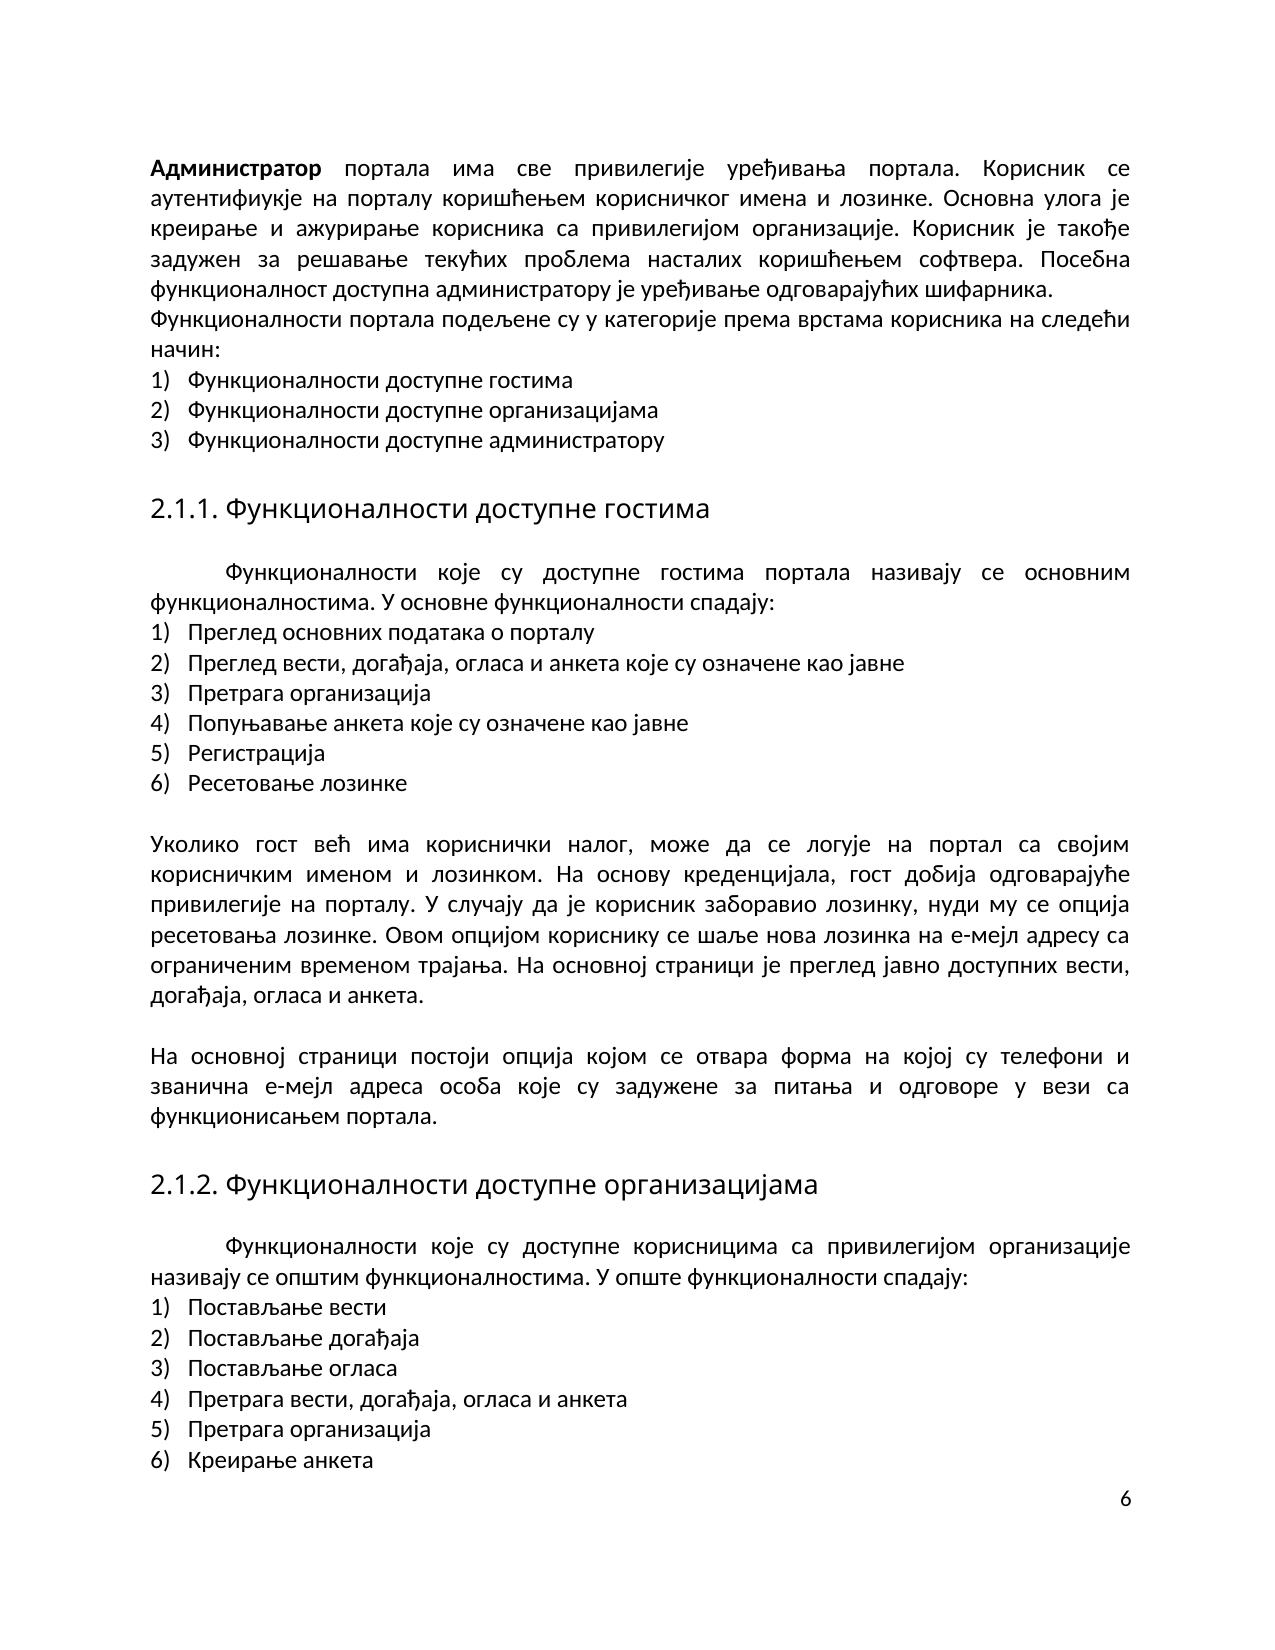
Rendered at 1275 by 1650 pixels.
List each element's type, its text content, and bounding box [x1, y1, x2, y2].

list Преглед основних података о порталу [150, 617, 1131, 647]
list Администратор портала има све привилегије уређивања портала. Корисник се аутентифиукје на порталу коришћењем корисничког имена и лозинке. Основна улога је креирање и ажурирање корисника са привилегијом организације. Корисник је такође задужен за решавање текућих проблема насталих коришћењем софтвера. Посебна функционалност доступна администратору је уређивање одговарајућих шифарника. [150, 152, 1131, 303]
list Регистрација [150, 737, 1131, 768]
list Претрага организација [150, 1413, 1132, 1444]
list Ресетовање лозинке [150, 768, 1131, 798]
list Функционалности доступне гостима [150, 364, 1131, 394]
list Преглед вести, догађаја, огласа и анкета које су означене као јавне [150, 647, 1131, 677]
list Попуњавање анкета које су означене као јавне [150, 707, 1131, 737]
list Функционалности доступне организацијама [150, 394, 1131, 424]
subtitle 2.1.1. Функционалности доступне гостима [150, 489, 1132, 526]
list Функционалности доступне администратору [150, 424, 1131, 455]
list Постављање вести [150, 1291, 1132, 1322]
list Постављање догађаја [150, 1322, 1132, 1352]
list Претрага организација [150, 677, 1131, 707]
text Функционалности које су доступне гостима портала називају се основним функционалностима. У основне функционалности спадају: [150, 556, 1132, 617]
list Претрага вести, догађаја, огласа и анкета [150, 1383, 1132, 1413]
list Функционалности портала подељене су у категорије према врстама корисника на следећи начин: [150, 303, 1131, 364]
text Уколико гост већ има кориснички налог, може да се логује на портал са својим корисничким именом и лозинком. На основу креденцијала, гост добија одговарајуће привилегије на порталу. У случају да је корисник заборавио лозинку, нуди му се опција ресетовања лозинке. Овом опцијом кориснику се шаље нова лозинка на е-мејл адресу са ограниченим временом трајања. На основној страници је преглед јавно доступних вести, догађаја, огласа и анкета. [150, 828, 1131, 1010]
list Креирање анкета [150, 1444, 1132, 1474]
text На основној страници постоји опција којом се отвара форма на којој су телефони и званична е-мејл адреса особа које су задужене за питања и одговоре у вези са функционисањем портала. [150, 1040, 1131, 1131]
text Функционалности које су доступне корисницима са привилегијом организације називају се општим функционалностима. У опште функционалности спадају: [150, 1230, 1132, 1291]
subtitle 2.1.2. Функционалности доступне организацијама [150, 1165, 1132, 1202]
list Постављање огласа [150, 1352, 1132, 1383]
